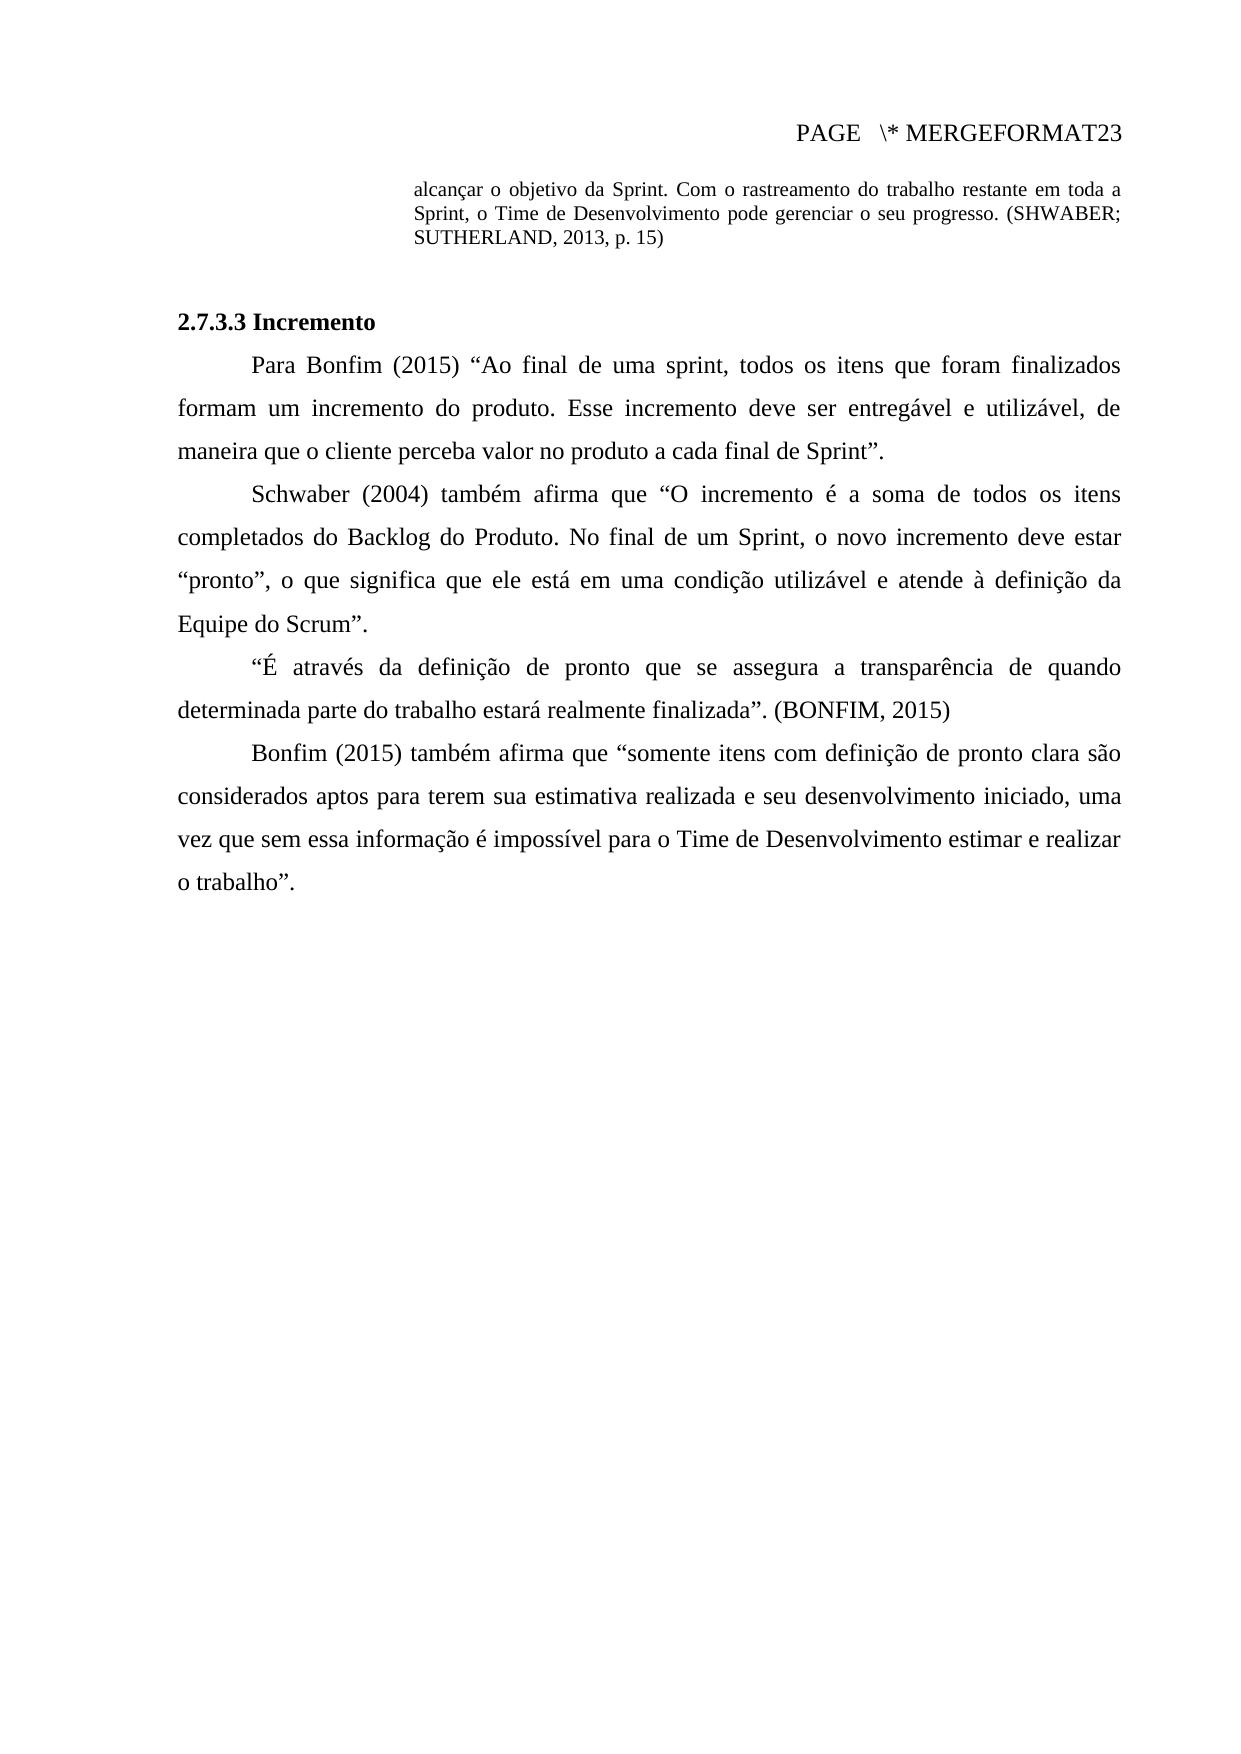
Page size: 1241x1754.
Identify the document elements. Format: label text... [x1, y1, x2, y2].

text Bonfim (2015) também afirma que “somente itens com definição de pronto clara são considerados aptos para terem sua estimativa realizada e seu desenvolvimento iniciado, uma vez que sem essa informação é impossível para o Time de Desenvolvimento estimar e realizar o trabalho”. [177, 738, 1122, 896]
text Para Bonfim (2015) “Ao final de uma sprint, todos os itens que foram finalizados formam um incremento do produto. Esse incremento deve ser entregável e utilizável, de maneira que o cliente perceba valor no produto a cada final de Sprint”. [177, 350, 1122, 465]
text Schwaber (2004) também afirma que “O incremento é a soma de todos os itens completados do Backlog do Produto. No final de um Sprint, o novo incremento deve estar “pronto”, o que significa que ele está em uma condição utilizável e atende à definição da Equipe do Scrum”. [177, 479, 1122, 637]
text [413, 177, 1122, 249]
subtitle Incremento [177, 307, 1122, 336]
text “É através da definição de pronto que se assegura a transparência de quando determinada parte do trabalho estará realmente finalizada”. (BONFIM, 2015) [177, 652, 1122, 724]
